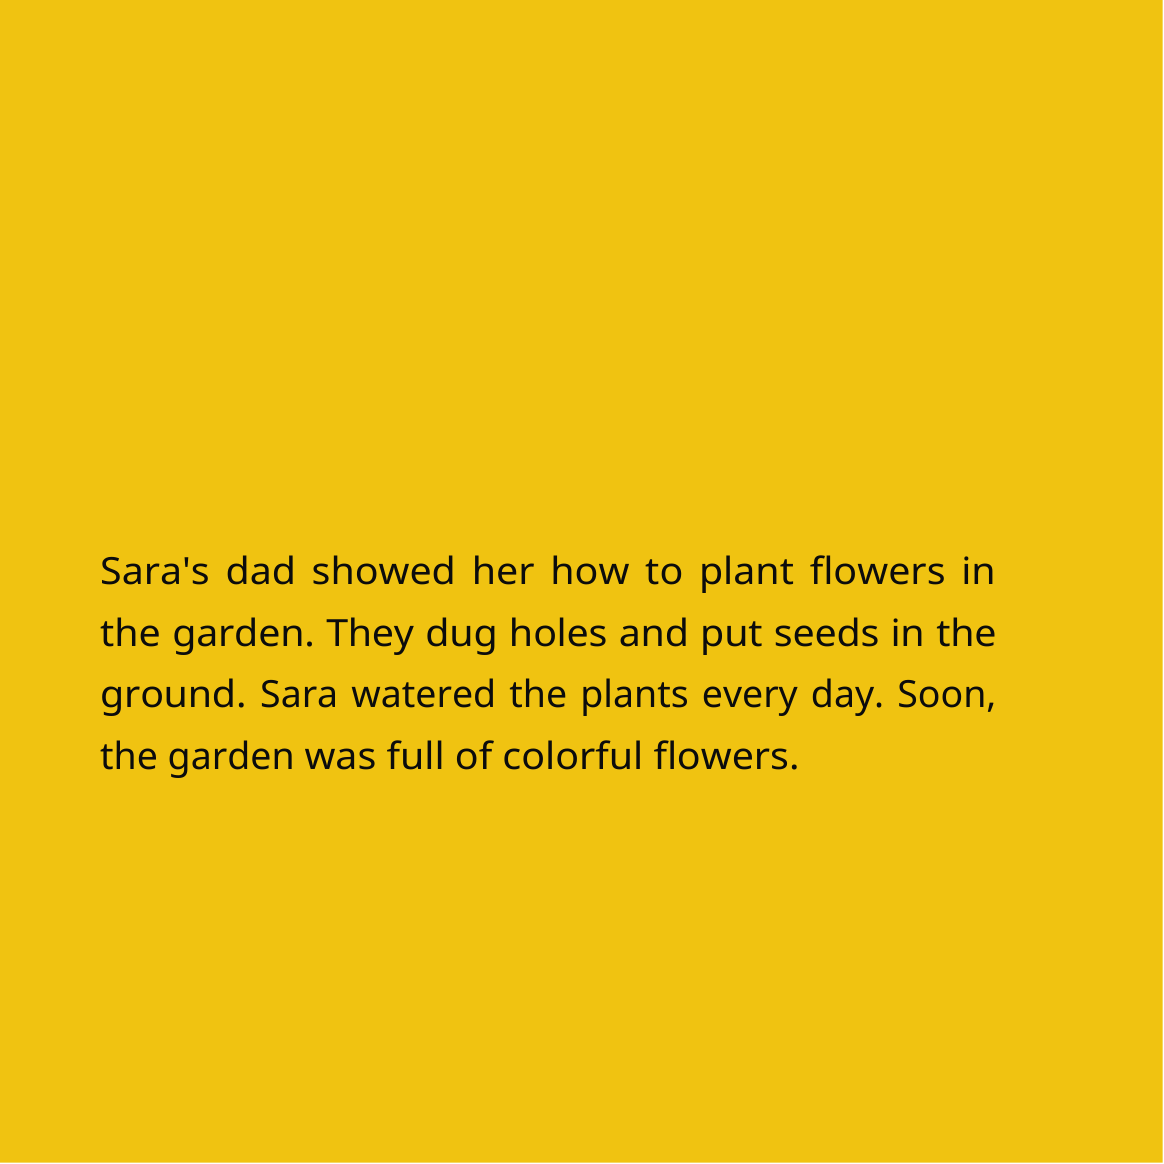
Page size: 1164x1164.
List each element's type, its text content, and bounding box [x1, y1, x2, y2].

text Sara's dad showed her how to plant flowers in the garden. They dug holes and put seeds in the ground. Sara watered the plants every day. Soon, the garden was full of colorful flowers. [100, 544, 997, 781]
